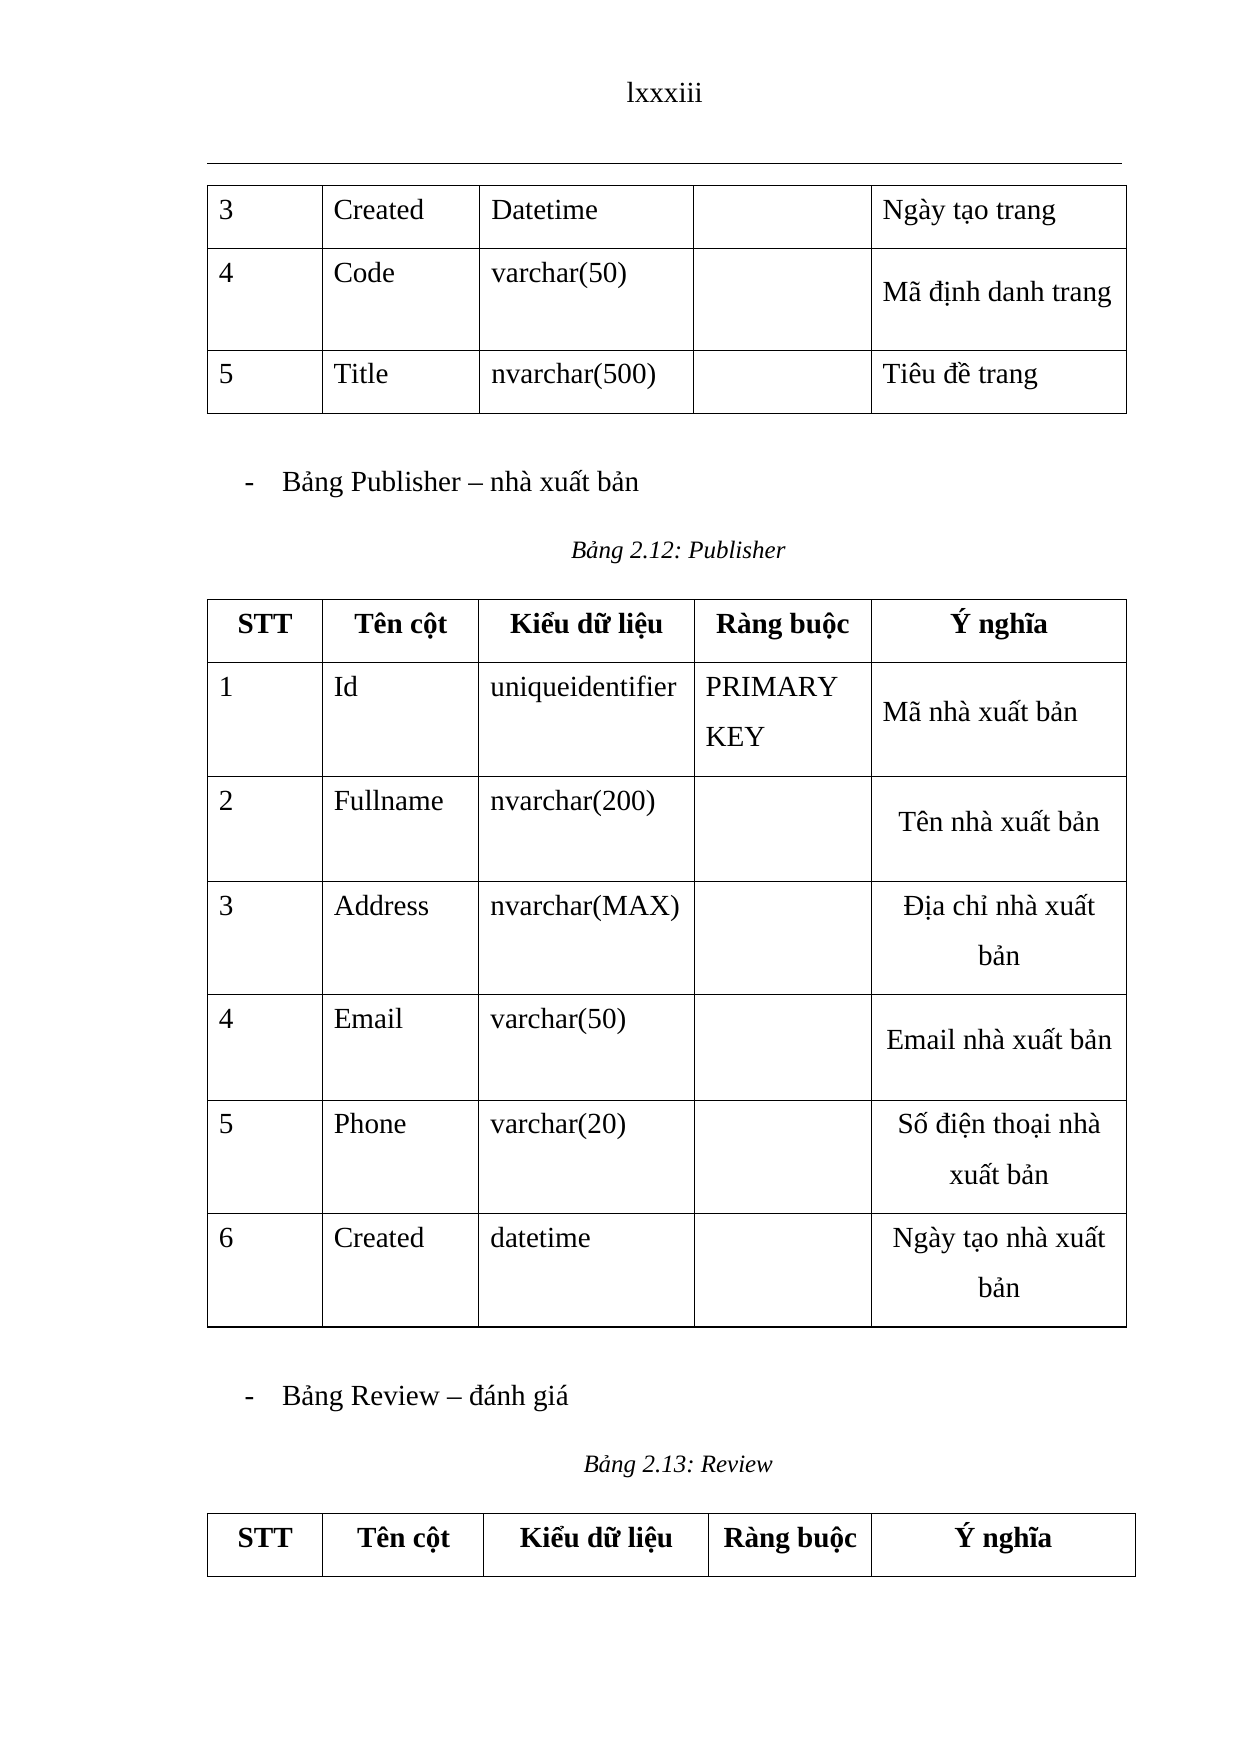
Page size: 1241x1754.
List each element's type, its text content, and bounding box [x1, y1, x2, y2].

table_cell 2 [208, 777, 322, 881]
table_cell [695, 995, 871, 1099]
table_cell varchar(20) [479, 1101, 694, 1213]
table_cell Datetime [480, 186, 693, 248]
table_cell Ngày tạo trang [872, 186, 1126, 248]
table_cell Email [323, 995, 478, 1099]
table_cell [695, 777, 871, 881]
table_header STT [208, 1514, 322, 1576]
table_cell datetime [479, 1214, 694, 1326]
list Bảng Publisher – nhà xuất bản [244, 464, 1122, 497]
table_cell [695, 882, 871, 994]
table_header Ý nghĩa [872, 1514, 1135, 1576]
table_cell Created [323, 1214, 478, 1326]
table_cell 6 [208, 1214, 322, 1326]
table_cell Số điện thoại nhà xuất bản [872, 1101, 1126, 1213]
table_cell Ngày tạo nhà xuất bản [872, 1214, 1126, 1326]
table_cell 5 [208, 351, 322, 413]
table_cell 3 [208, 882, 322, 994]
table_cell PRIMARY KEY [695, 663, 871, 776]
table_header Ràng buộc [695, 600, 871, 662]
table_cell nvarchar(MAX) [479, 882, 694, 994]
table_cell [695, 1214, 871, 1326]
table_cell Id [323, 663, 478, 776]
table_cell Created [323, 186, 479, 248]
table_cell 4 [208, 249, 322, 349]
table_cell 3 [208, 186, 322, 248]
table_cell Code [323, 249, 479, 349]
table_header Tên cột [323, 1514, 483, 1576]
table_header Ràng buộc [709, 1514, 871, 1576]
table_cell varchar(50) [479, 995, 694, 1099]
table_cell Địa chỉ nhà xuất bản [872, 882, 1126, 994]
table_cell 1 [208, 663, 322, 776]
table_header Kiểu dữ liệu [484, 1514, 708, 1576]
table_cell varchar(50) [480, 249, 693, 349]
table_cell Title [323, 351, 479, 413]
table_cell Email nhà xuất bản [872, 995, 1126, 1099]
table_cell nvarchar(200) [479, 777, 694, 881]
table_cell uniqueidentifier [479, 663, 694, 776]
list Bảng Review – đánh giá [244, 1378, 1122, 1411]
table_cell [694, 186, 871, 248]
table_header Ý nghĩa [872, 600, 1126, 662]
table_cell Address [323, 882, 478, 994]
table_header Tên cột [323, 600, 478, 662]
table_cell Fullname [323, 777, 478, 881]
table_cell Mã định danh trang [872, 249, 1126, 349]
table_cell 5 [208, 1101, 322, 1213]
table_cell 4 [208, 995, 322, 1099]
table_cell Mã nhà xuất bản [872, 663, 1126, 776]
table_cell [694, 351, 871, 413]
table_cell Tên nhà xuất bản [872, 777, 1126, 881]
table_cell [694, 249, 871, 349]
table_cell Phone [323, 1101, 478, 1213]
table_cell Tiêu đề trang [872, 351, 1126, 413]
table_header STT [208, 600, 322, 662]
table_header Kiểu dữ liệu [479, 600, 694, 662]
table_cell nvarchar(500) [480, 351, 693, 413]
table_cell [695, 1101, 871, 1213]
